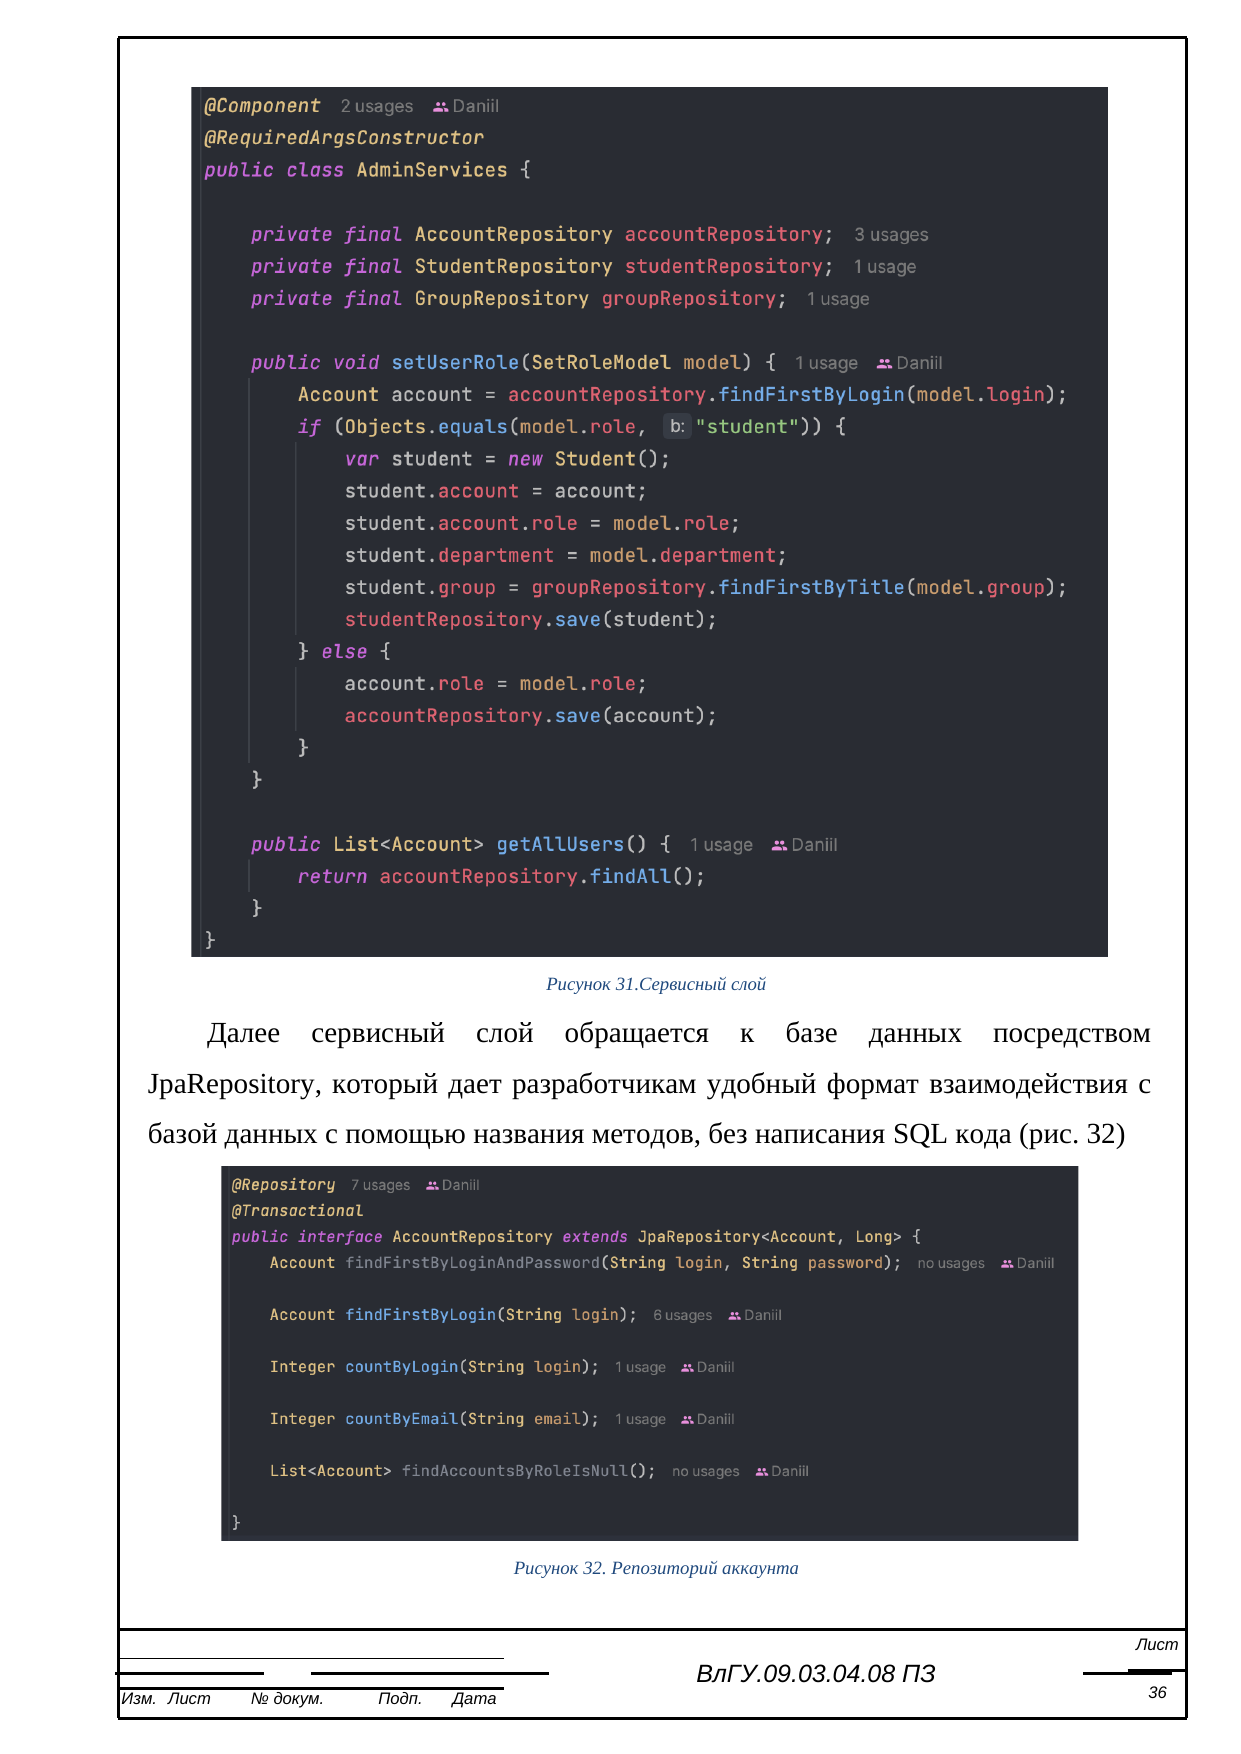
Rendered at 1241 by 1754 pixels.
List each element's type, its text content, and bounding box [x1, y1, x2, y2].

list Далее сервисный слой обращается к базе данных посредством JpaRepository, который дает разработчикам удобный формат взаимодействия с базой данных с помощью названия методов, без написания SQL кода (рис. 32) [148, 1015, 1152, 1149]
picture [191, 87, 1108, 957]
text Рисунок 32. Репозиторий аккаунта [118, 1557, 1194, 1578]
text Рисунок 31.Сервисный слой [118, 973, 1194, 994]
picture [221, 1166, 1079, 1541]
